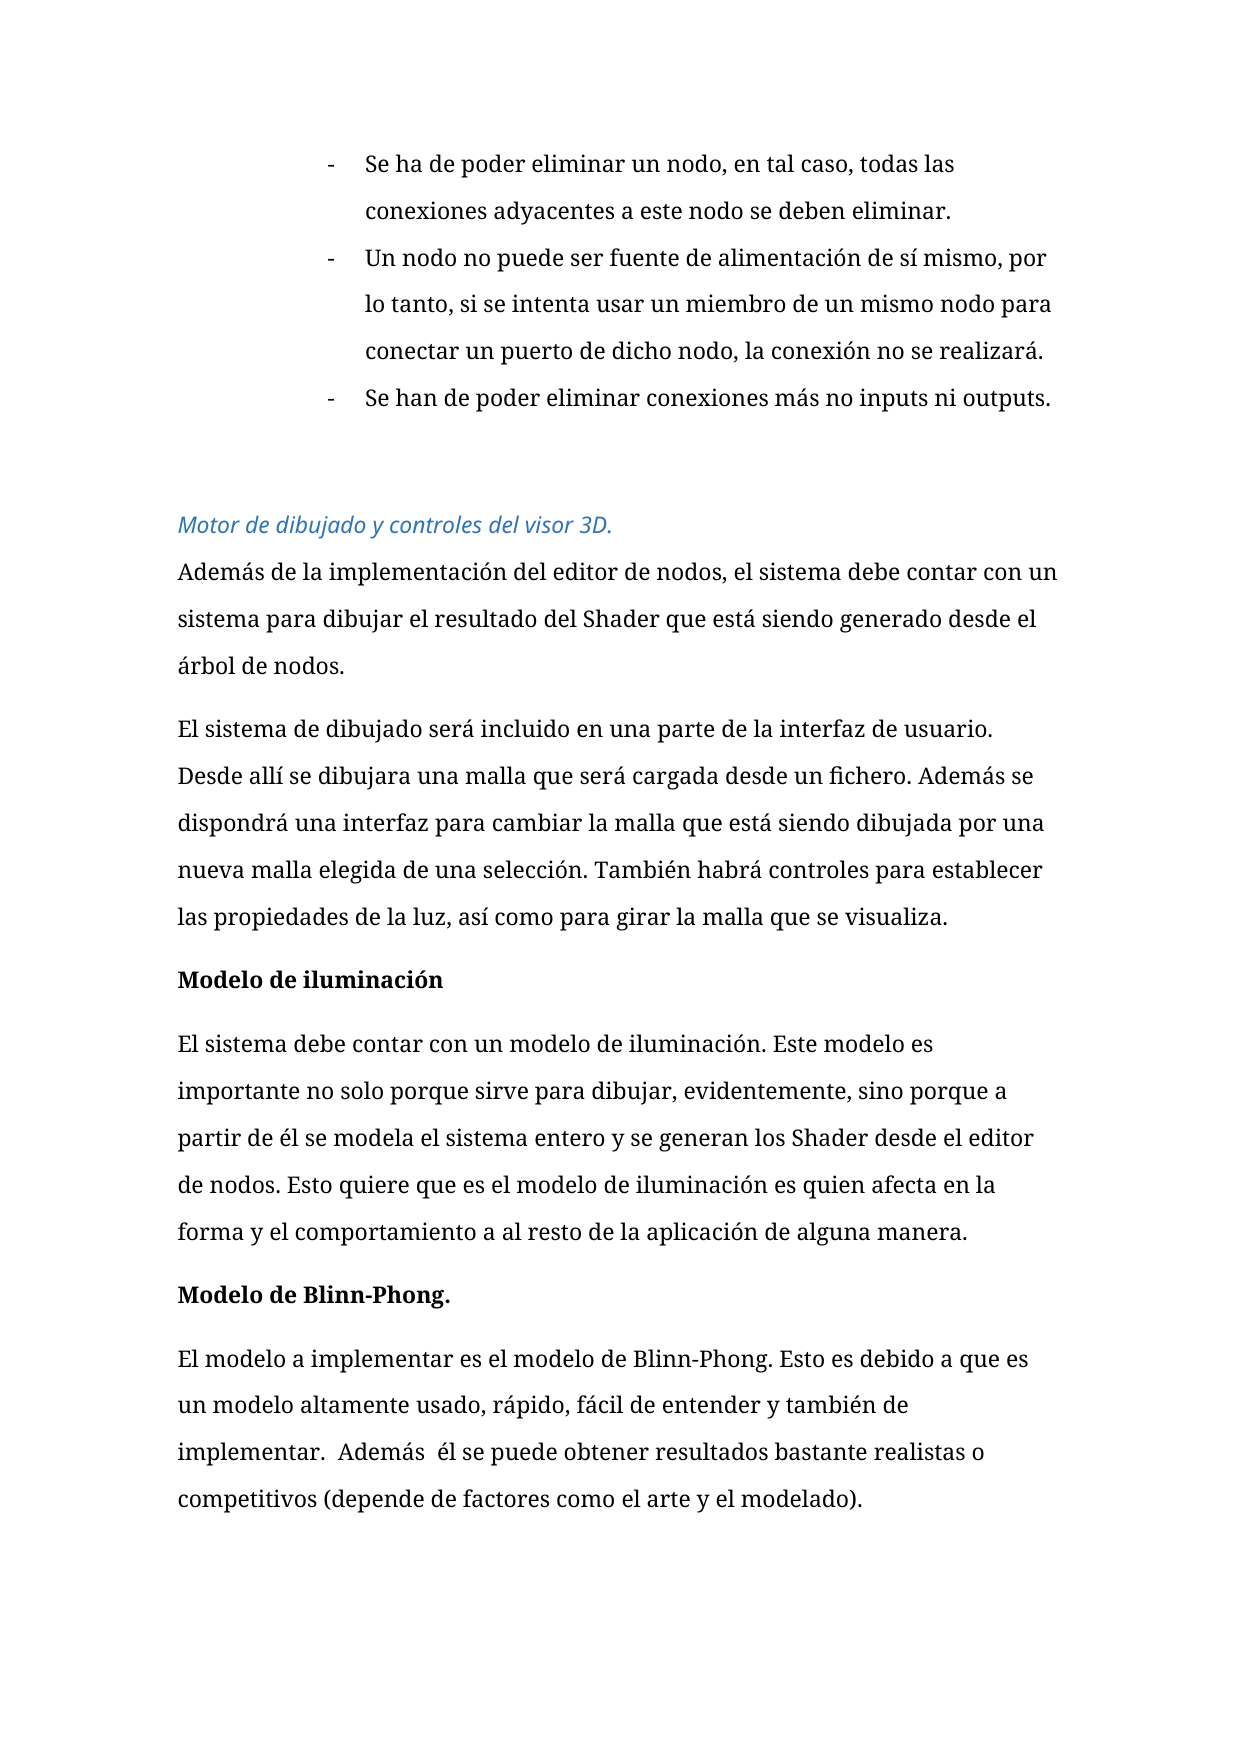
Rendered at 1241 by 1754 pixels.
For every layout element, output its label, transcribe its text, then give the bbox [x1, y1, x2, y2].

list Un nodo no puede ser fuente de alimentación de sí mismo, por lo tanto, si se intenta usar un miembro de un mismo nodo para conectar un puerto de dicho nodo, la conexión no se realizará. [327, 241, 1063, 366]
text El sistema de dibujado será incluido en una parte de la interfaz de usuario. Desde allí se dibujara una malla que será cargada desde un fichero. Además se dispondrá una interfaz para cambiar la malla que está siendo dibujada por una nueva malla elegida de una selección. También habrá controles para establecer las propiedades de la luz, así como para girar la malla que se visualiza. [177, 713, 1063, 932]
list Se ha de poder eliminar un nodo, en tal caso, todas las conexiones adyacentes a este nodo se deben eliminar. [327, 148, 1063, 226]
subtitle Motor de dibujado y controles del visor 3D. [177, 509, 1063, 540]
text Modelo de Blinn-Phong. [177, 1279, 1063, 1310]
text Además de la implementación del editor de nodos, el sistema debe contar con un sistema para dibujar el resultado del Shader que está siendo generado desde el árbol de nodos. [177, 556, 1063, 681]
text El sistema debe contar con un modelo de iluminación. Este modelo es importante no solo porque sirve para dibujar, evidentemente, sino porque a partir de él se modela el sistema entero y se generan los Shader desde el editor de nodos. Esto quiere que es el modelo de iluminación es quien afecta en la forma y el comportamiento a al resto de la aplicación de alguna manera. [177, 1028, 1063, 1247]
list Se han de poder eliminar conexiones más no inputs ni outputs. [327, 382, 1063, 413]
text Modelo de iluminación [177, 964, 1063, 996]
text El modelo a implementar es el modelo de Blinn-Phong. Esto es debido a que es un modelo altamente usado, rápido, fácil de entender y también de implementar. Además él se puede obtener resultados bastante realistas o competitivos (depende de factores como el arte y el modelado). [177, 1342, 1063, 1514]
